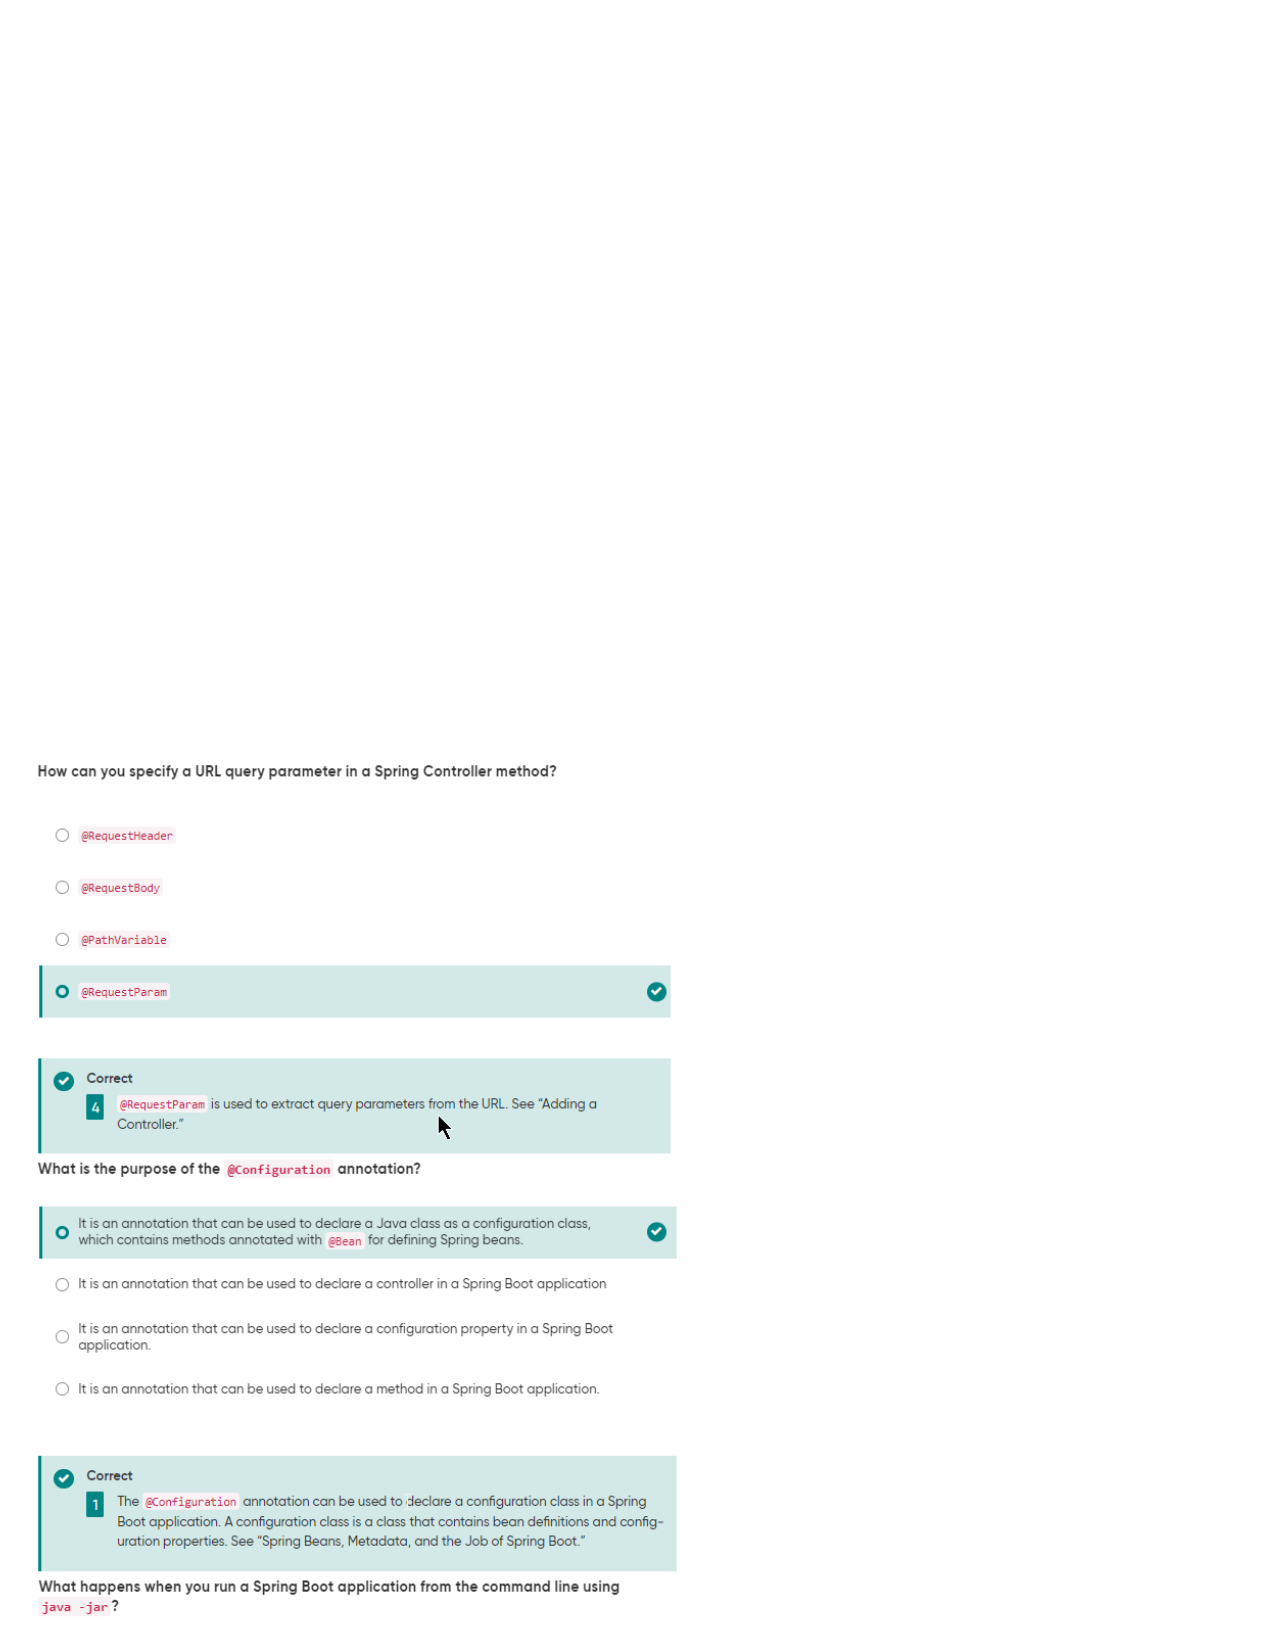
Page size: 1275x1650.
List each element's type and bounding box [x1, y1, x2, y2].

picture [25, 756, 691, 1650]
